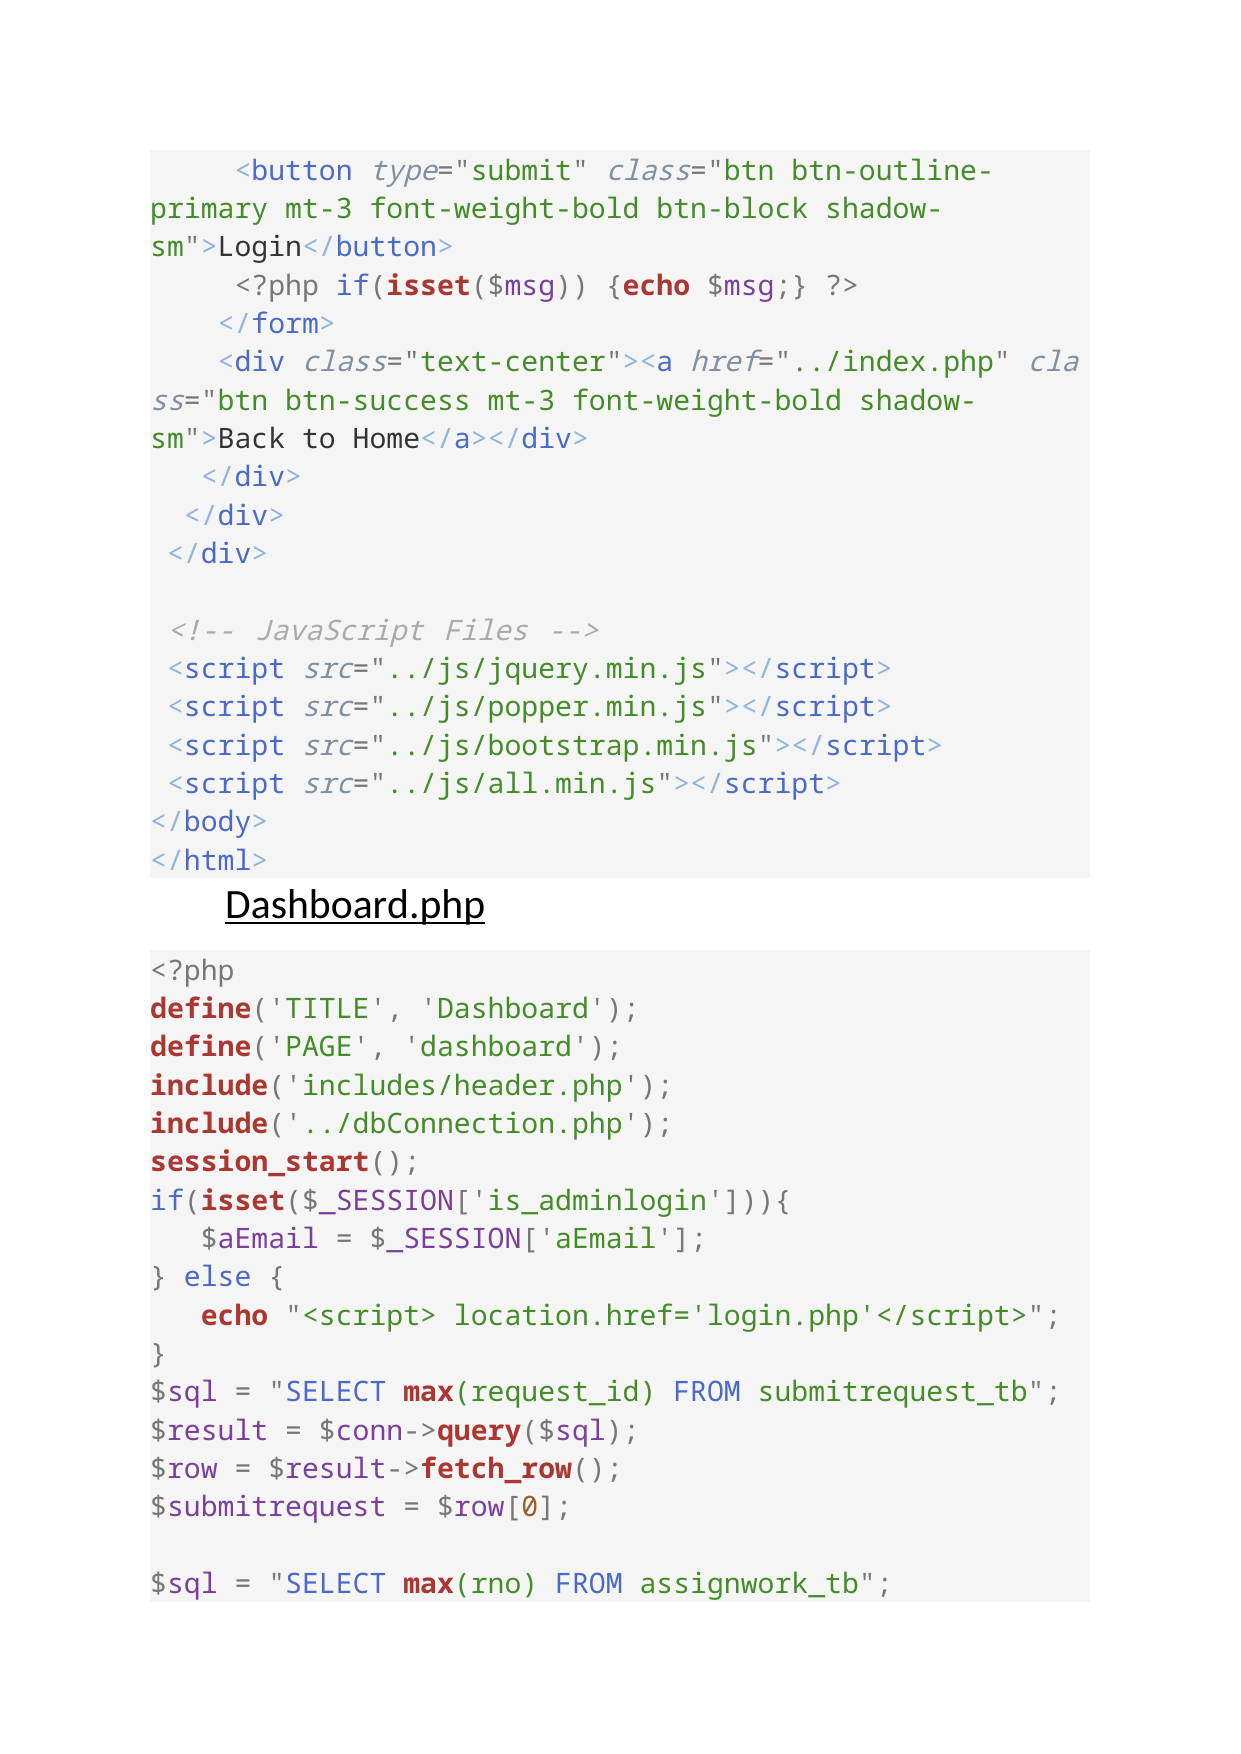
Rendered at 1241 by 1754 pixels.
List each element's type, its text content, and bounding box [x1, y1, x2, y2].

text define('TITLE', 'Dashboard'); [150, 988, 1090, 1027]
text <?php if(isset($msg)) {echo $msg;} ?> [150, 265, 1090, 303]
text } [150, 1333, 1090, 1372]
text $result = $conn->query($sql); [150, 1410, 1090, 1448]
text echo "<script> location.href='login.php'</script>"; [150, 1295, 1090, 1333]
text Dashboard.php [150, 878, 1090, 929]
text $aEmail = $_SESSION['aEmail']; [150, 1218, 1090, 1257]
text <script src="../js/all.min.js"></script> [150, 763, 1090, 802]
text $row = $result->fetch_row(); [150, 1448, 1090, 1487]
text </html> [150, 840, 1090, 878]
text include('includes/header.php'); [150, 1065, 1090, 1103]
text define('PAGE', 'dashboard'); [150, 1027, 1090, 1065]
text <?php [150, 950, 1090, 988]
text include('../dbConnection.php'); [150, 1103, 1090, 1142]
text <script src="../js/popper.min.js"></script> [150, 687, 1090, 725]
text </div> [150, 533, 1090, 572]
text <button type="submit" class="btn btn-outline-primary mt-3 font-weight-bold btn-block shadow-sm">Login</button> [150, 150, 1090, 265]
text </body> [150, 802, 1090, 840]
text $submitrequest = $row[0]; [150, 1487, 1090, 1525]
text </form> [150, 303, 1090, 342]
text <!-- JavaScript Files --> [150, 610, 1090, 648]
text <script src="../js/bootstrap.min.js"></script> [150, 725, 1090, 763]
text session_start(); [150, 1142, 1090, 1180]
text <div class="text-center"><a href="../index.php" class="btn btn-success mt-3 font-weight-bold shadow-sm">Back to Home</a></div> [150, 342, 1090, 457]
text <script src="../js/jquery.min.js"></script> [150, 648, 1090, 687]
text </div> [150, 495, 1090, 533]
text } else { [150, 1257, 1090, 1295]
text if(isset($_SESSION['is_adminlogin'])){ [150, 1180, 1090, 1218]
text $sql = "SELECT max(rno) FROM assignwork_tb"; [150, 1563, 1090, 1602]
text </div> [150, 457, 1090, 495]
text $sql = "SELECT max(request_id) FROM submitrequest_tb"; [150, 1372, 1090, 1410]
